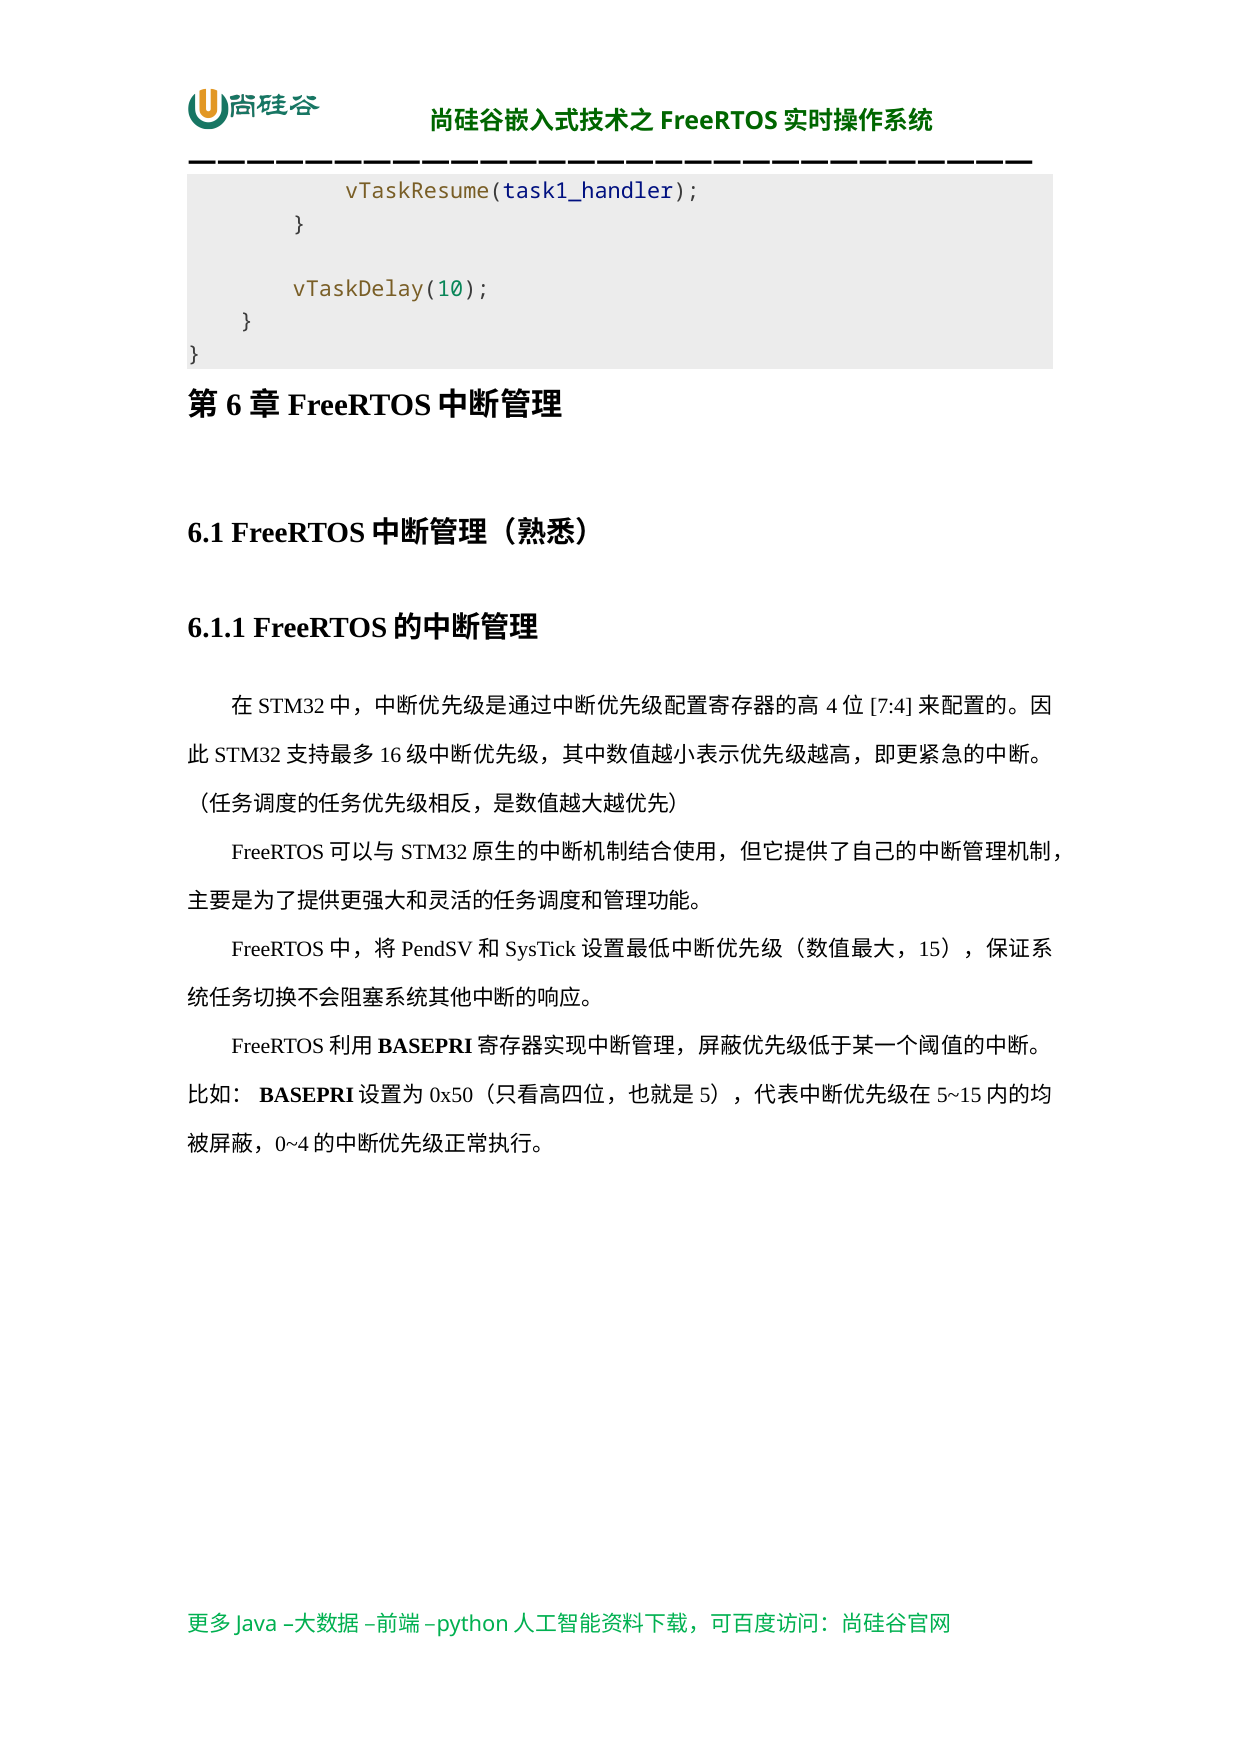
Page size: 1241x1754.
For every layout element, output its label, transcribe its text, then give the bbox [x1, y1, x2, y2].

text vTaskDelay(10); [187, 271, 1053, 304]
text FreeRTOS中断管理 [187, 369, 1053, 434]
text FreeRTOS中断管理（熟悉） [187, 497, 1053, 562]
text } [187, 336, 1053, 369]
text FreeRTOS的中断管理 [187, 593, 1053, 658]
text } [187, 304, 1053, 336]
text FreeRTOS中，将PendSV和SysTick设置最低中断优先级（数值最大，15），保证系统任务切换不会阻塞系统其他中断的响应。 [187, 931, 1053, 1012]
picture [187, 88, 321, 130]
text FreeRTOS利用BASEPRI寄存器实现中断管理，屏蔽优先级低于某一个阈值的中断。比如： BASEPRI设置为0x50（只看高四位，也就是5），代表中断优先级在5~15内的均被屏蔽，0~4的中断优先级正常执行。 [187, 1028, 1053, 1158]
text vTaskResume(task1_handler); [187, 174, 1053, 206]
text 在STM32中，中断优先级是通过中断优先级配置寄存器的高4位 [7:4] 来配置的。因此STM32支持最多16级中断优先级，其中数值越小表示优先级越高，即更紧急的中断。（任务调度的任务优先级相反，是数值越大越优先） [187, 688, 1053, 818]
text FreeRTOS可以与STM32原生的中断机制结合使用，但它提供了自己的中断管理机制，主要是为了提供更强大和灵活的任务调度和管理功能。 [187, 834, 1053, 915]
text } [187, 206, 1053, 239]
